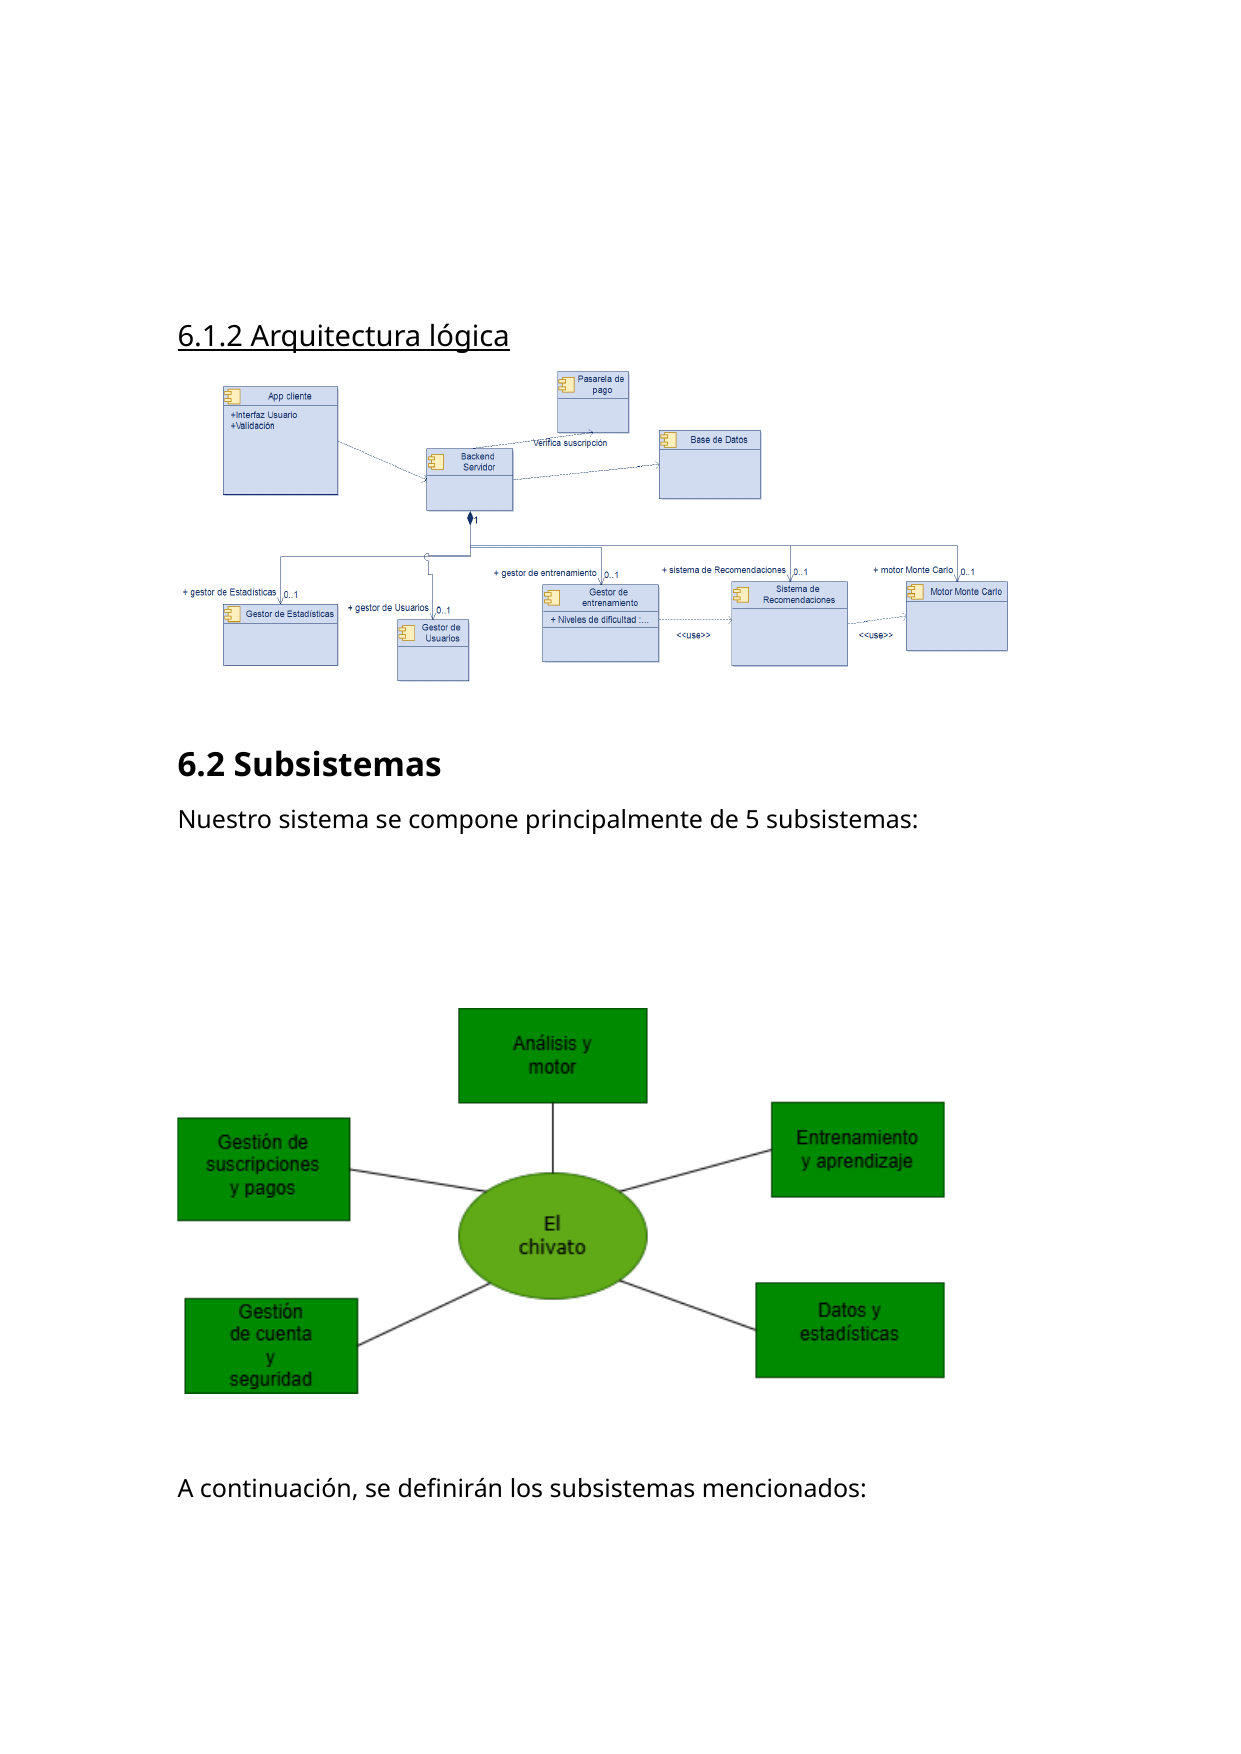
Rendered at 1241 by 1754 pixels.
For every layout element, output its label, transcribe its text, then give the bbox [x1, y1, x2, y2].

subtitle 6.1.2 Arquitectura lógica [177, 315, 1063, 355]
subtitle 6.2 Subsistemas [177, 741, 1063, 787]
text Nuestro sistema se compone principalmente de 5 subsistemas: [177, 802, 1063, 836]
text A continuación, se definirán los subsistemas mencionados: [177, 1471, 1063, 1505]
picture [177, 369, 1063, 720]
picture [177, 1008, 945, 1394]
